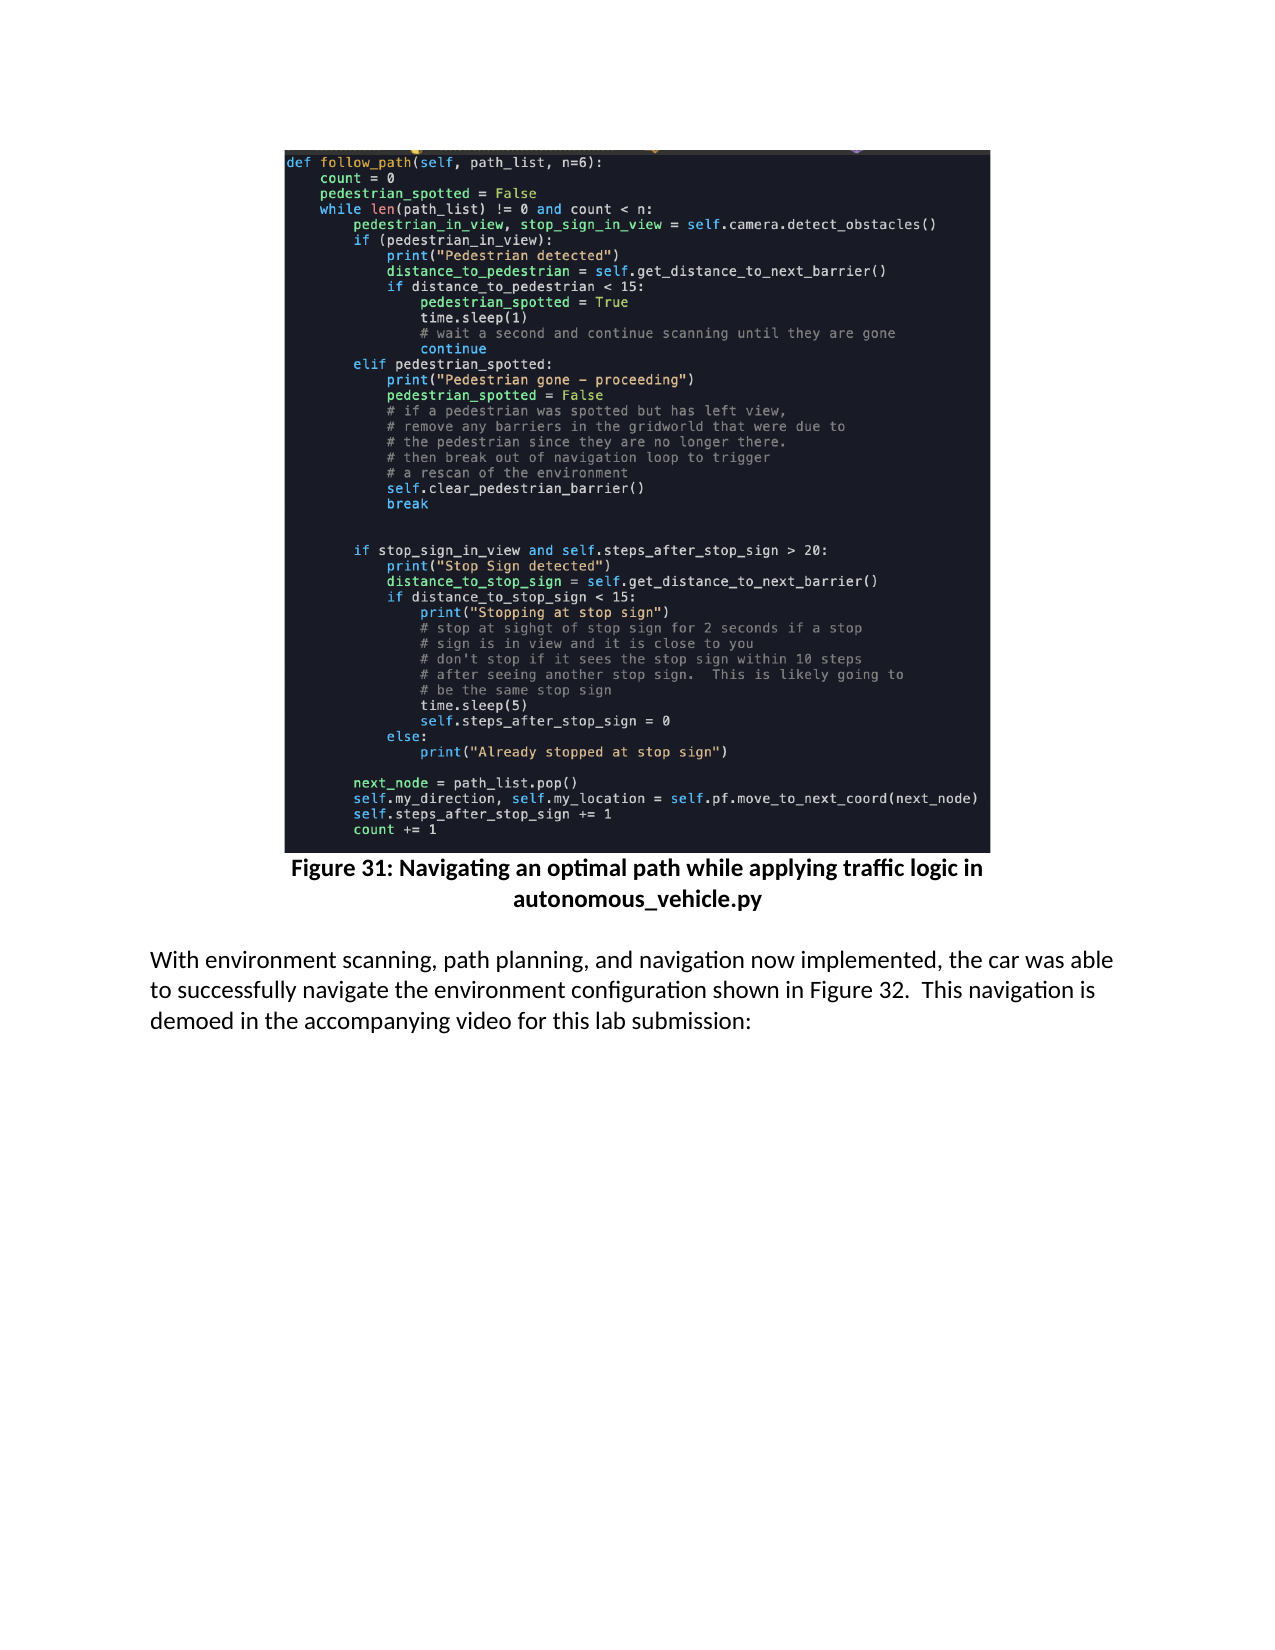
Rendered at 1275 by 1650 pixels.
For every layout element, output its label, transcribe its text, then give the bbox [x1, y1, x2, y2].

picture [284, 150, 991, 853]
text Figure 31: Navigating an optimal path while applying traffic logic in autonomous_vehicle.py [225, 852, 1050, 913]
text With environment scanning, path planning, and navigation now implemented, the car was able to successfully navigate the environment configuration shown in Figure 32. This navigation is demoed in the accompanying video for this lab submission: [150, 944, 1125, 1036]
